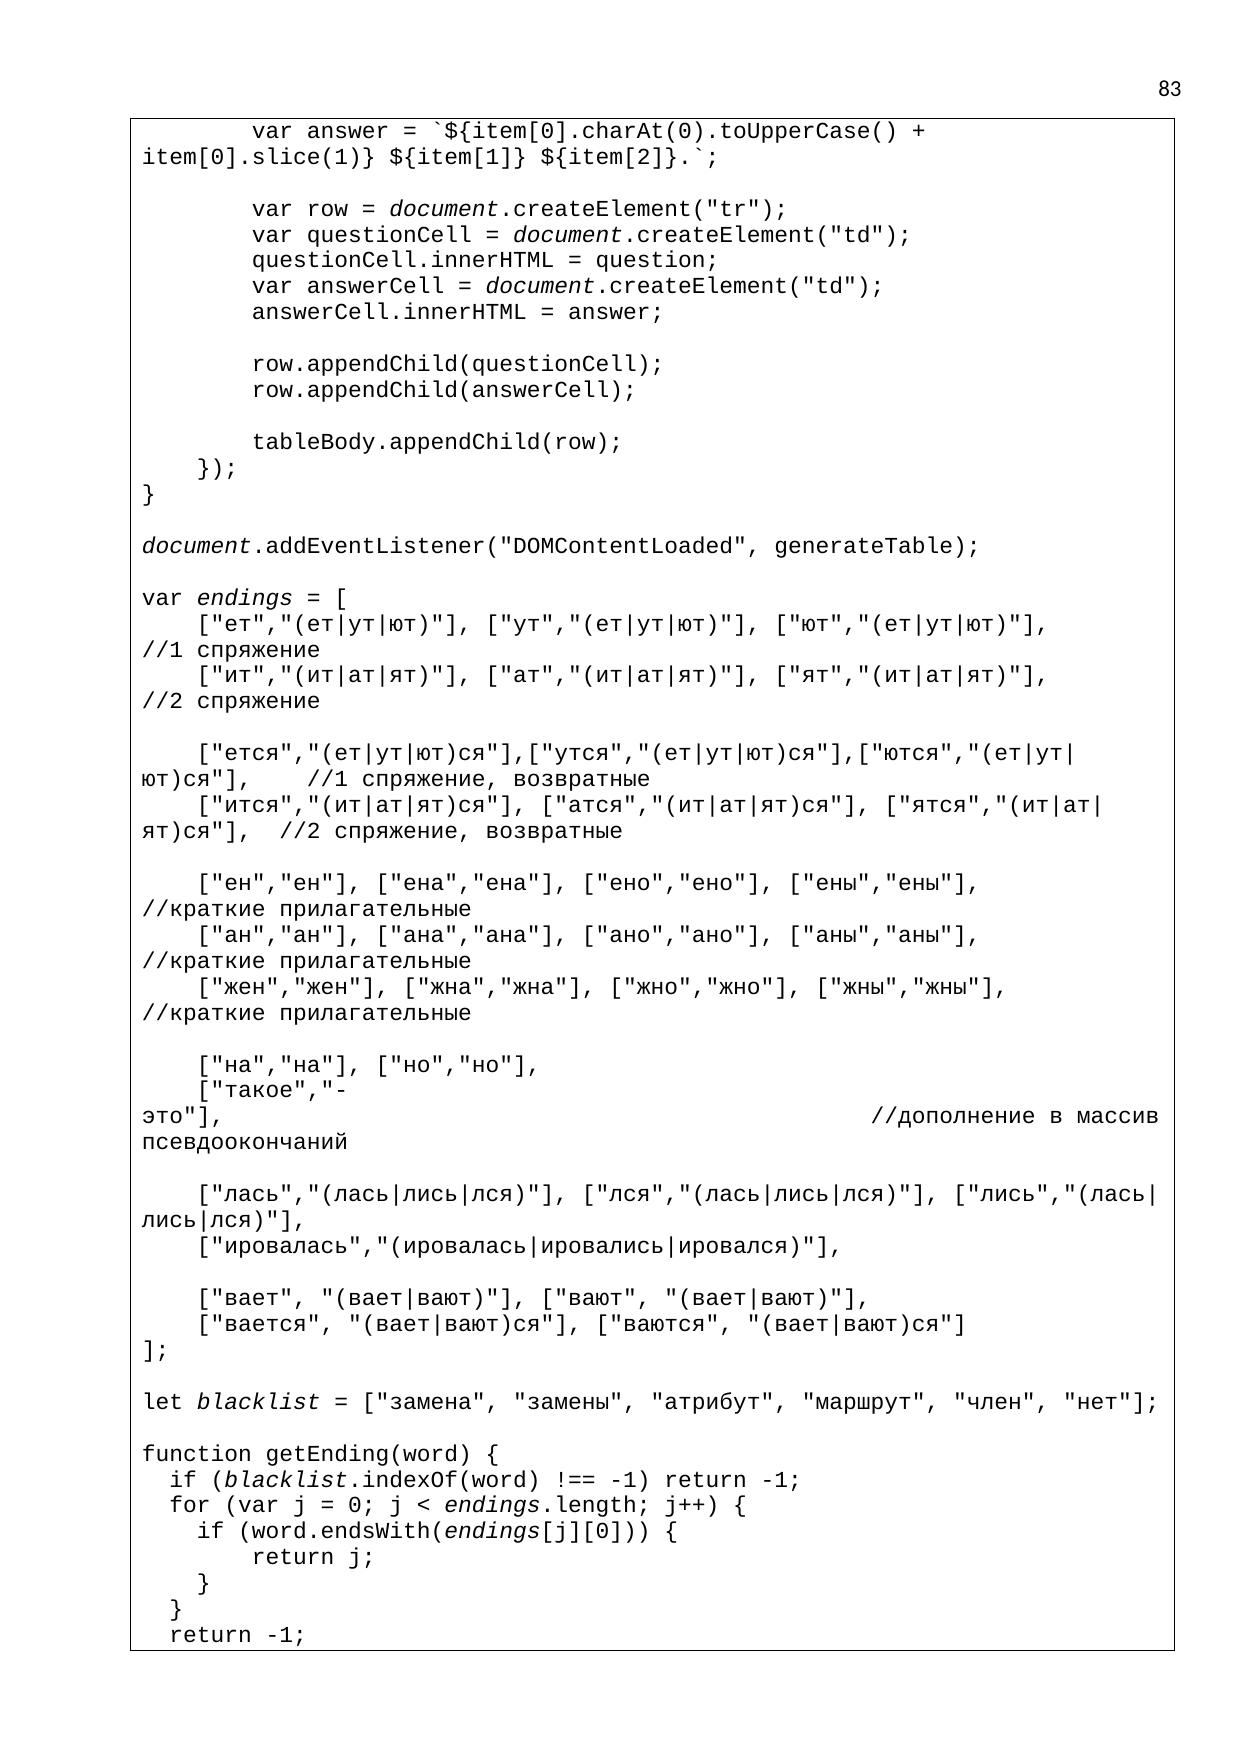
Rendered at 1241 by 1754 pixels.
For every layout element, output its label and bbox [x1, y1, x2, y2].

table_header [131, 119, 1174, 1649]
